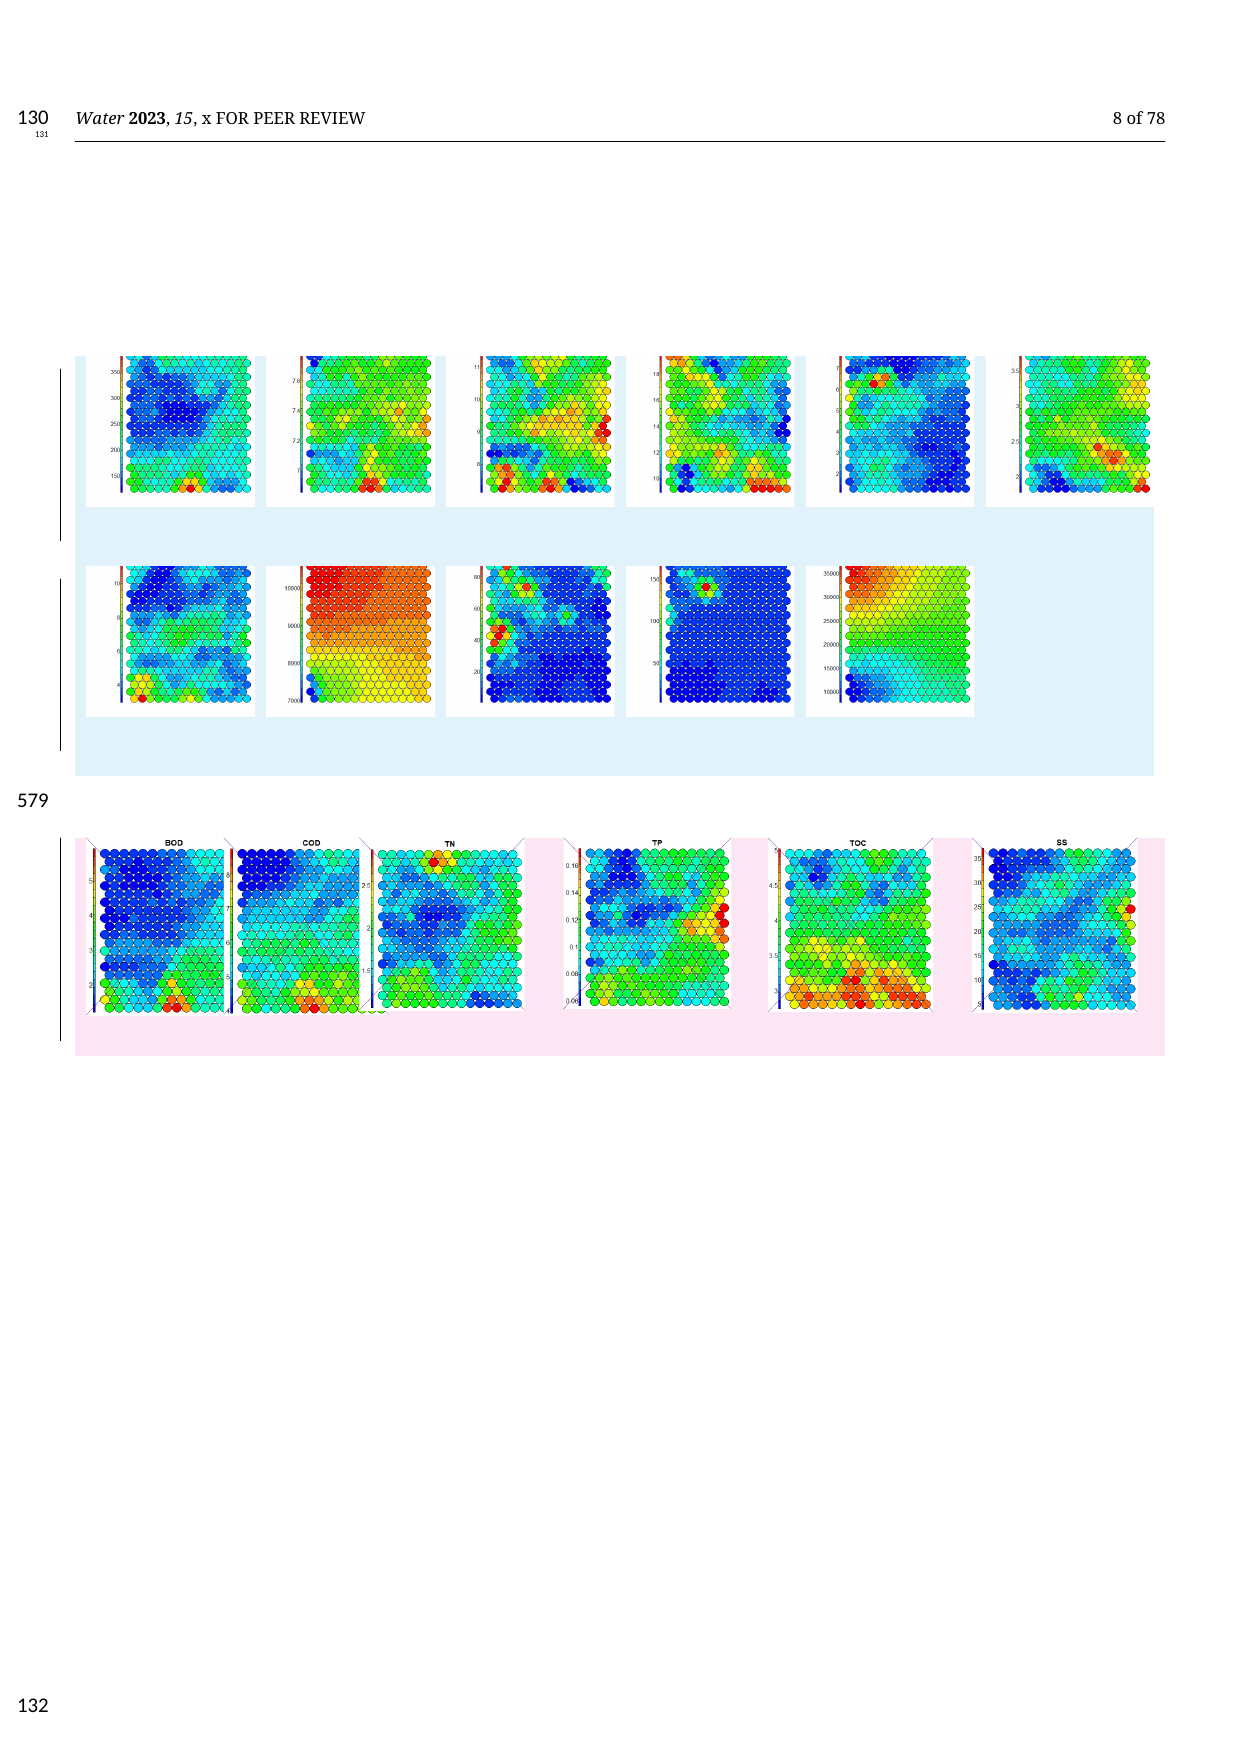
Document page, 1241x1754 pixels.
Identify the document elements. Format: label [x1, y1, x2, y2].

picture [769, 837, 932, 924]
picture [852, 838, 934, 1011]
picture [973, 837, 1136, 923]
picture [565, 925, 730, 1009]
picture [564, 837, 730, 922]
picture [360, 837, 524, 922]
picture [805, 566, 975, 717]
picture [626, 356, 795, 507]
picture [266, 566, 435, 717]
picture [446, 356, 615, 507]
picture [86, 839, 168, 1014]
picture [443, 839, 525, 1009]
picture [86, 566, 255, 717]
picture [87, 837, 524, 1016]
picture [769, 926, 932, 1012]
picture [972, 839, 1053, 1010]
picture [86, 356, 255, 507]
picture [563, 839, 646, 1008]
picture [1056, 839, 1138, 1011]
picture [649, 839, 732, 1008]
picture [973, 926, 1137, 1013]
picture [266, 356, 435, 507]
picture [805, 356, 975, 507]
picture [985, 356, 1155, 507]
picture [767, 838, 849, 1011]
picture [446, 566, 615, 717]
picture [626, 566, 795, 717]
